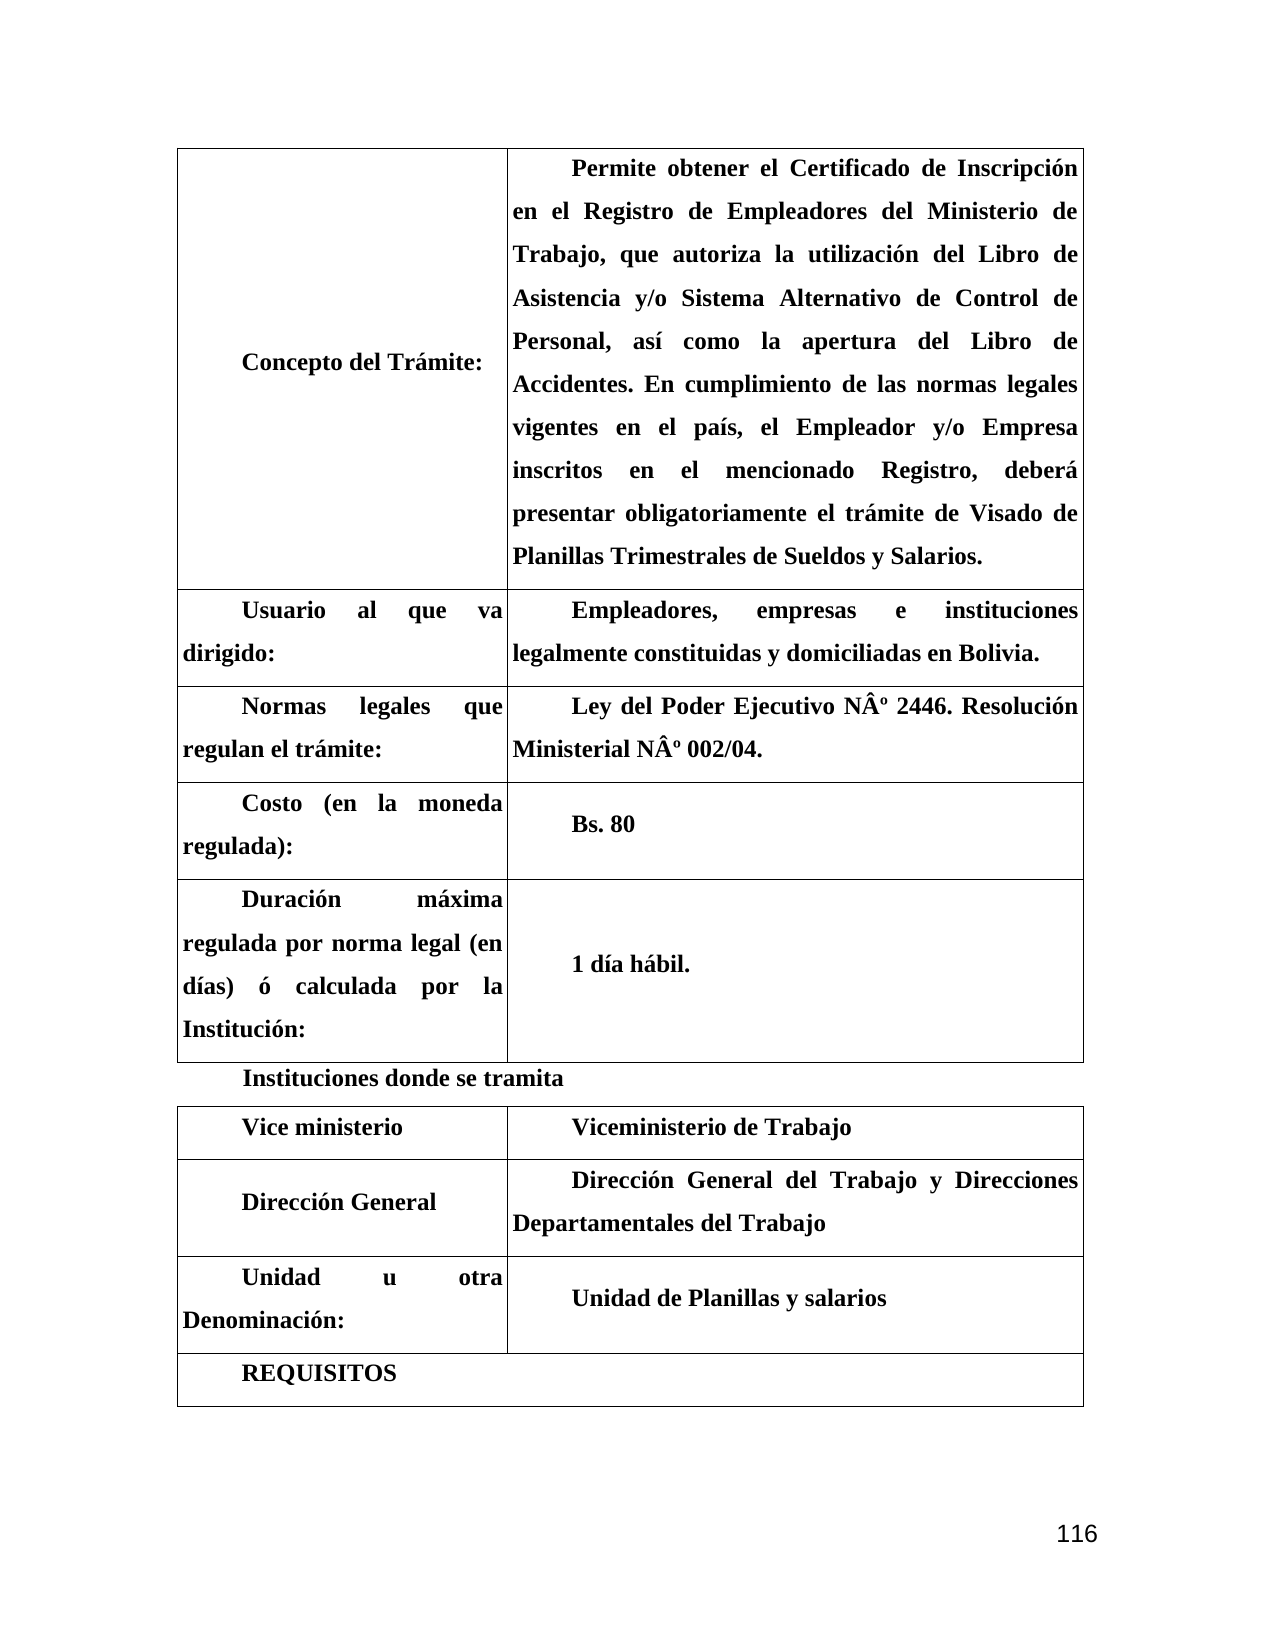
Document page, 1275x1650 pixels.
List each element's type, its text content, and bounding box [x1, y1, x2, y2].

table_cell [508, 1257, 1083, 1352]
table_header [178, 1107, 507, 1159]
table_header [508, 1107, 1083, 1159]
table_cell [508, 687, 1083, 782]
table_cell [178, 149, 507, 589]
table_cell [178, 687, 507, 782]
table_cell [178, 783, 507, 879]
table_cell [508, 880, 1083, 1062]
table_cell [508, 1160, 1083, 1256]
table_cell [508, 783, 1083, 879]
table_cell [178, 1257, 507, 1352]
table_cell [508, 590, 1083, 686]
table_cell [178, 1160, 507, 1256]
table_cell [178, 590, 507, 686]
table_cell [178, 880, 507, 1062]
text Instituciones donde se tramita [177, 1063, 1098, 1091]
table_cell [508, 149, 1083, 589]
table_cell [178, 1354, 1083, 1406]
